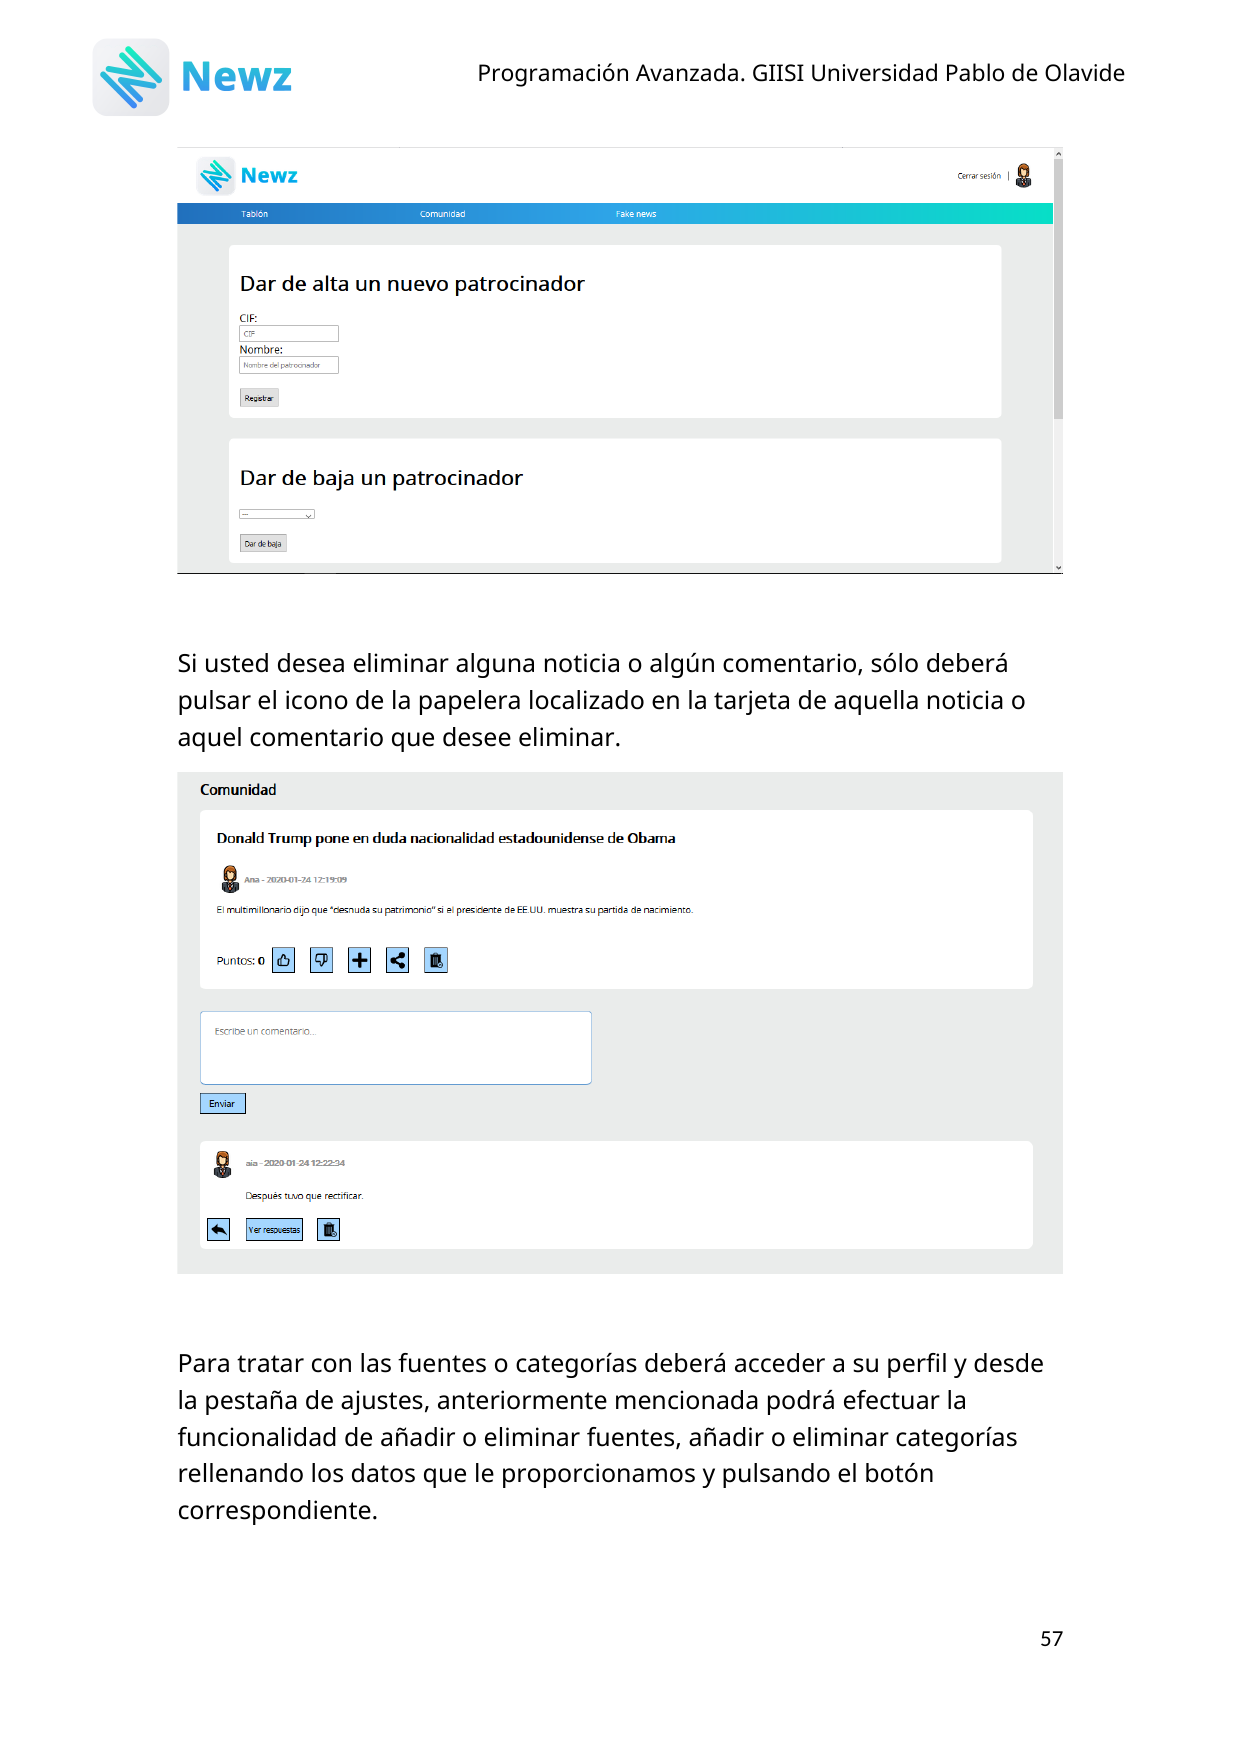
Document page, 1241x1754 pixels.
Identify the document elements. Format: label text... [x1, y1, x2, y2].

picture [177, 772, 1063, 1274]
text Si usted desea eliminar alguna noticia o algún comentario, sólo deberá pulsar el icono de la papelera localizado en la tarjeta de aquella noticia o aquel comentario que desee eliminar. [177, 646, 1063, 753]
picture [87, 18, 297, 137]
picture [177, 147, 1063, 574]
text Para tratar con las fuentes o categorías deberá acceder a su perfil y desde la pestaña de ajustes, anteriormente mencionada podrá efectuar la funcionalidad de añadir o eliminar fuentes, añadir o eliminar categorías rellenando los datos que le proporcionamos y pulsando el botón correspondiente. [177, 1346, 1063, 1527]
